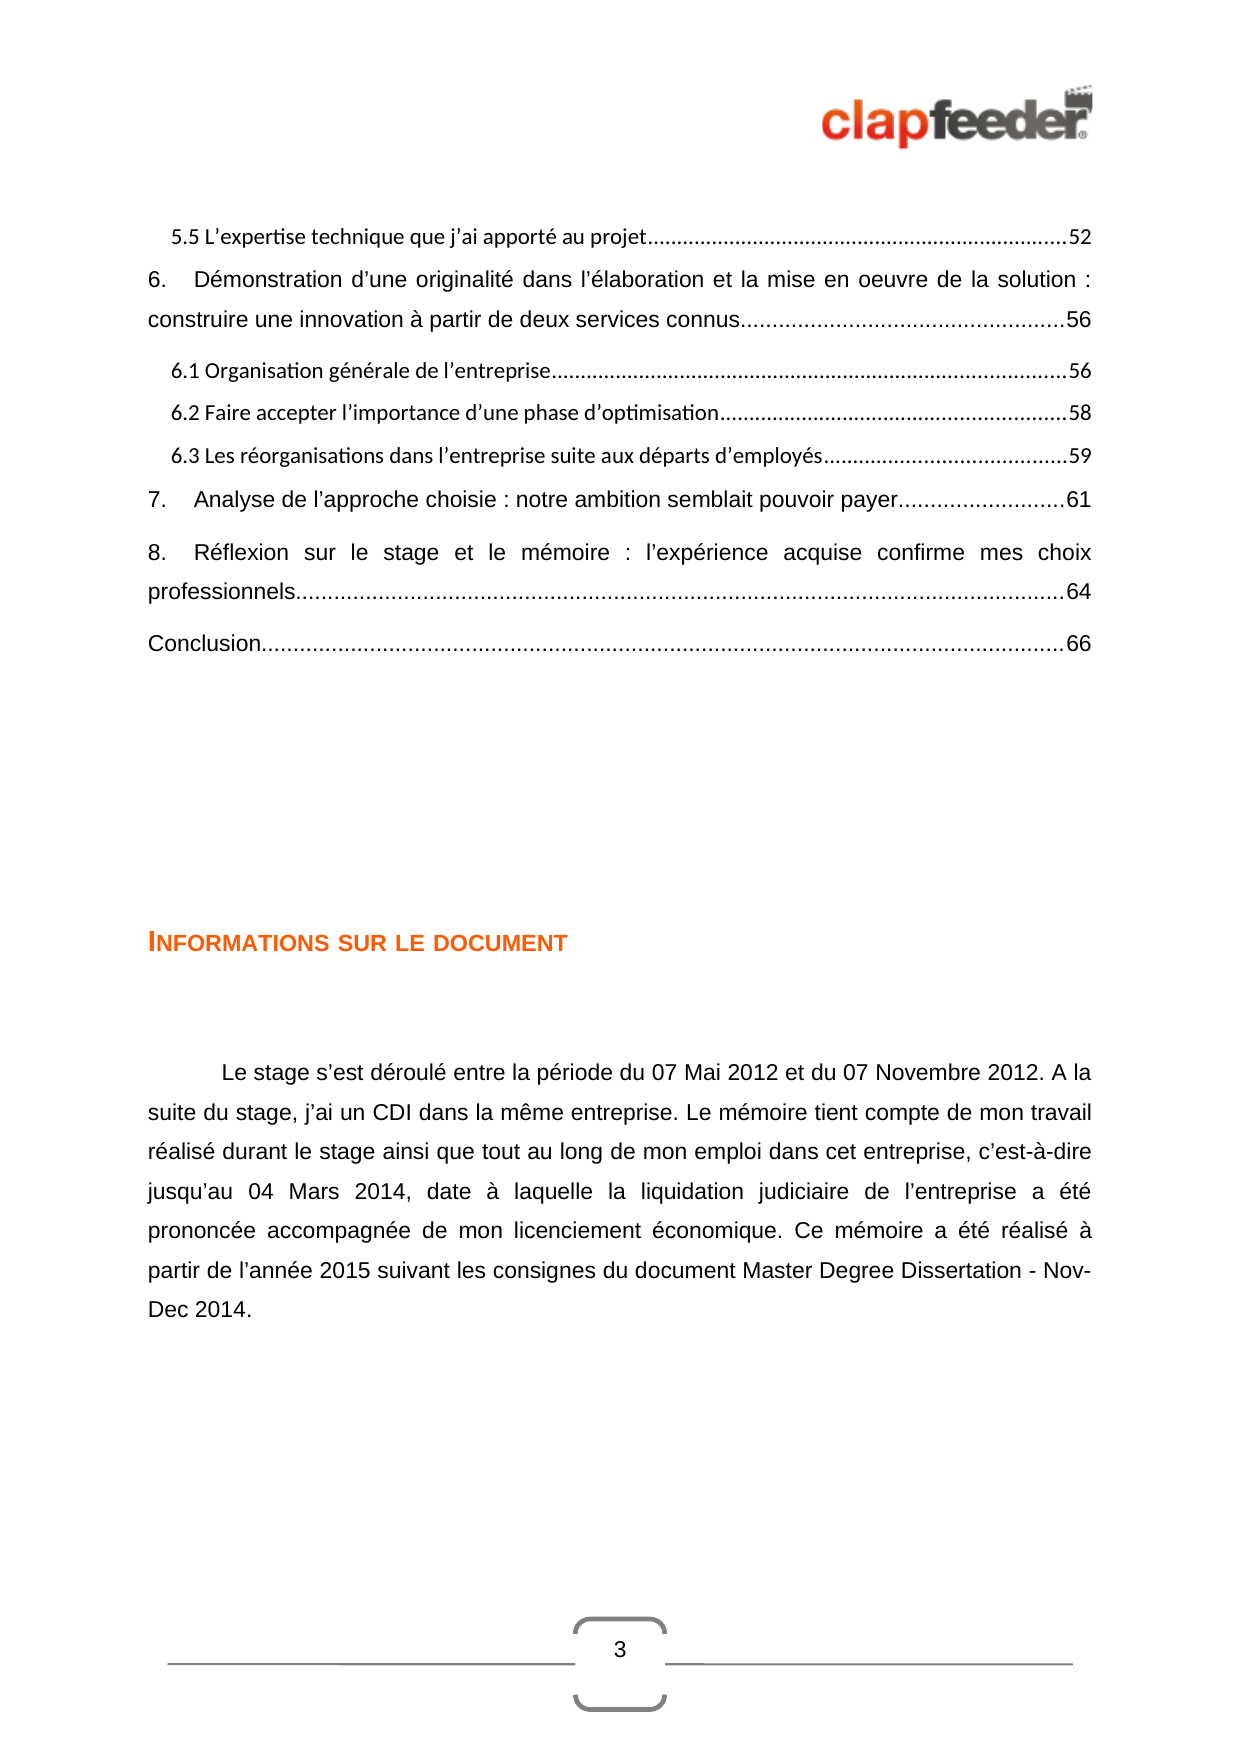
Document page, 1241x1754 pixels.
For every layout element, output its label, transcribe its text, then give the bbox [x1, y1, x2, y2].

picture [822, 73, 1093, 169]
subtitle Informations sur le document [148, 924, 1093, 957]
text Le stage s’est déroulé entre la période du 07 Mai 2012 et du 07 Novembre 2012. A la suite du stage, j’ai un CDI dans la même entreprise. Le mémoire tient compte de mon travail réalisé durant le stage ainsi que tout au long de mon emploi dans cet entreprise, c’est-à-dire jusqu’au 04 Mars 2014, date à laquelle la liquidation judiciaire de l’entreprise a été prononcée accompagnée de mon licenciement économique. Ce mémoire a été réalisé à partir de l’année 2015 suivant les consignes du document Master Degree Dissertation - Nov-Dec 2014. [148, 1059, 1093, 1323]
